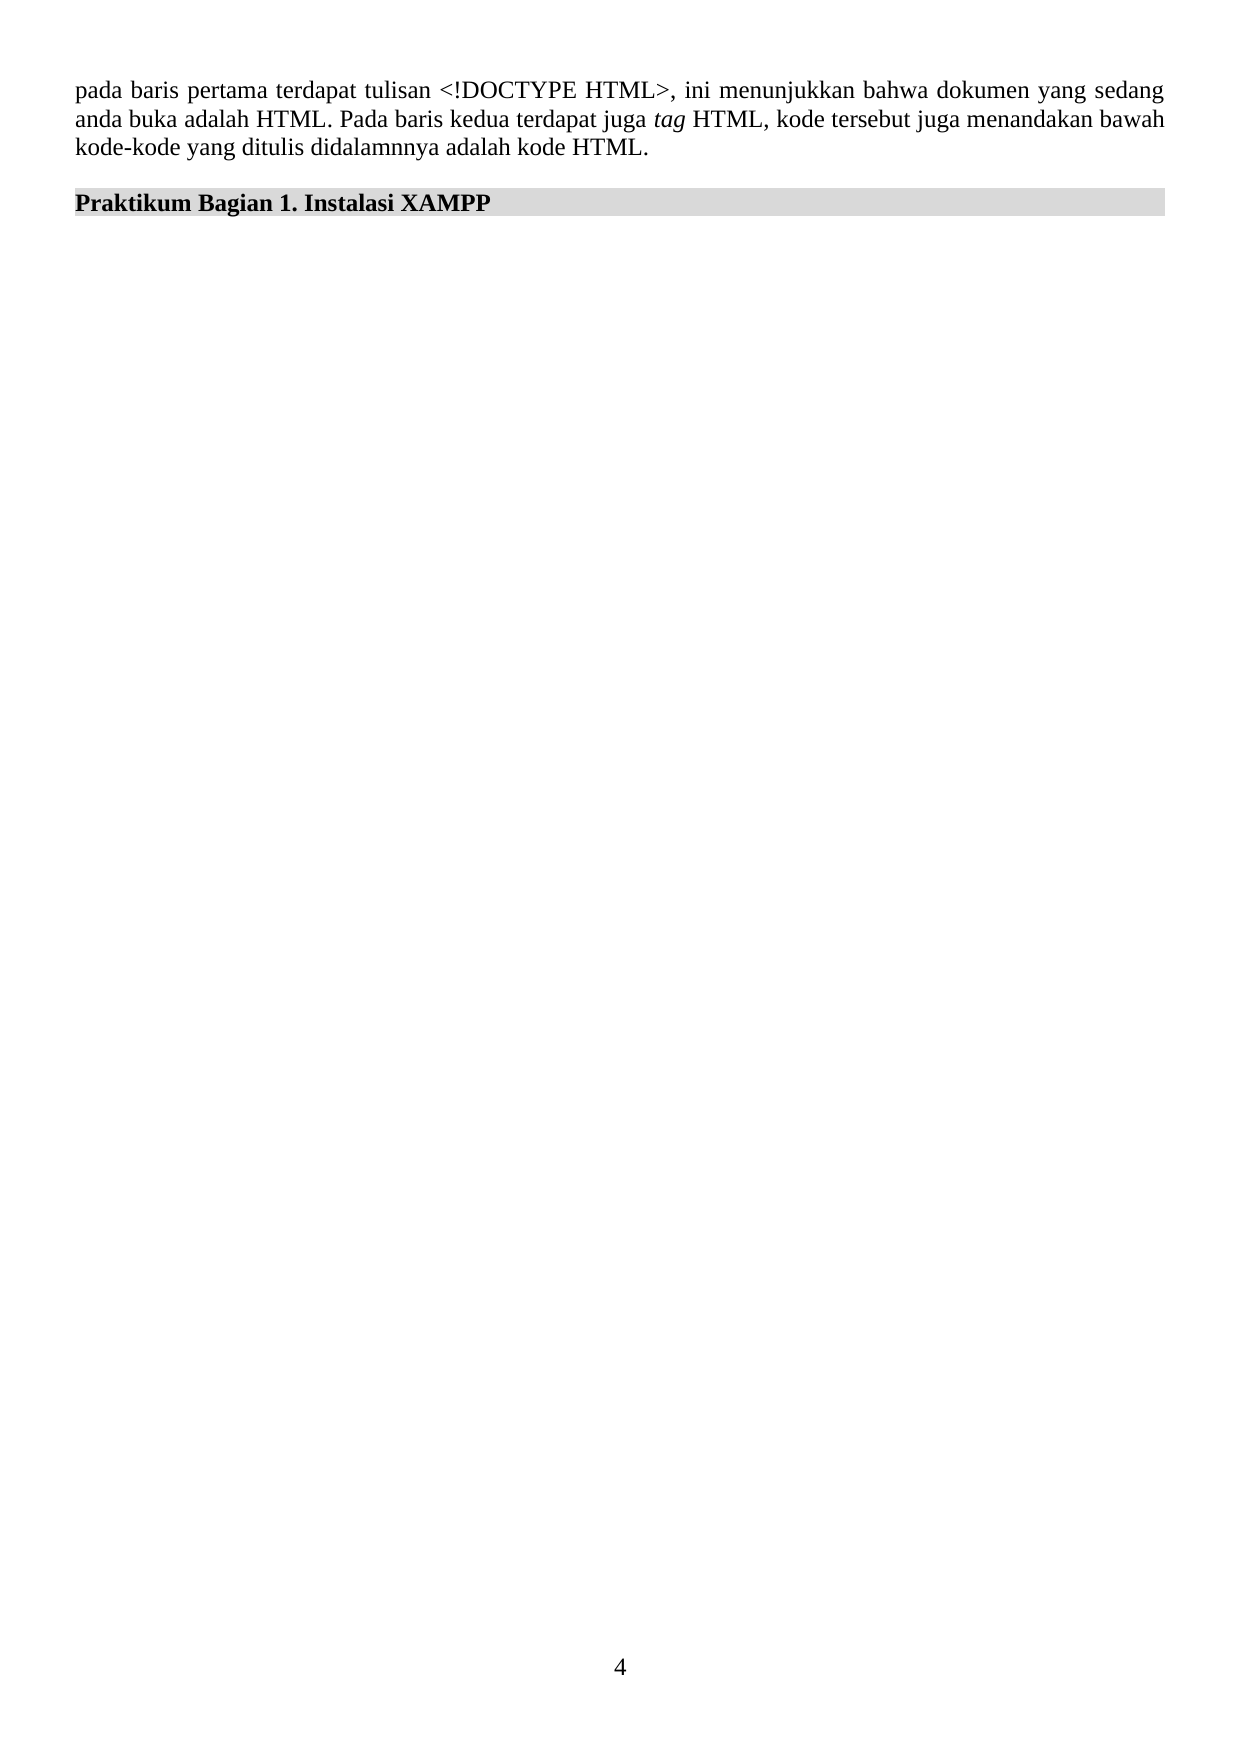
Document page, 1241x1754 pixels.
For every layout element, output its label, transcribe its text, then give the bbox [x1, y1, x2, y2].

text Praktikum Bagian 1. Instalasi XAMPP [491, 188, 1165, 216]
text pada baris pertama terdapat tulisan <!DOCTYPE HTML>, ini menunjukkan bahwa dokumen yang sedang anda buka adalah HTML. Pada baris kedua terdapat juga tag HTML, kode tersebut juga menandakan bawah kode-kode yang ditulis didalamnnya adalah kode HTML. [75, 75, 1165, 161]
